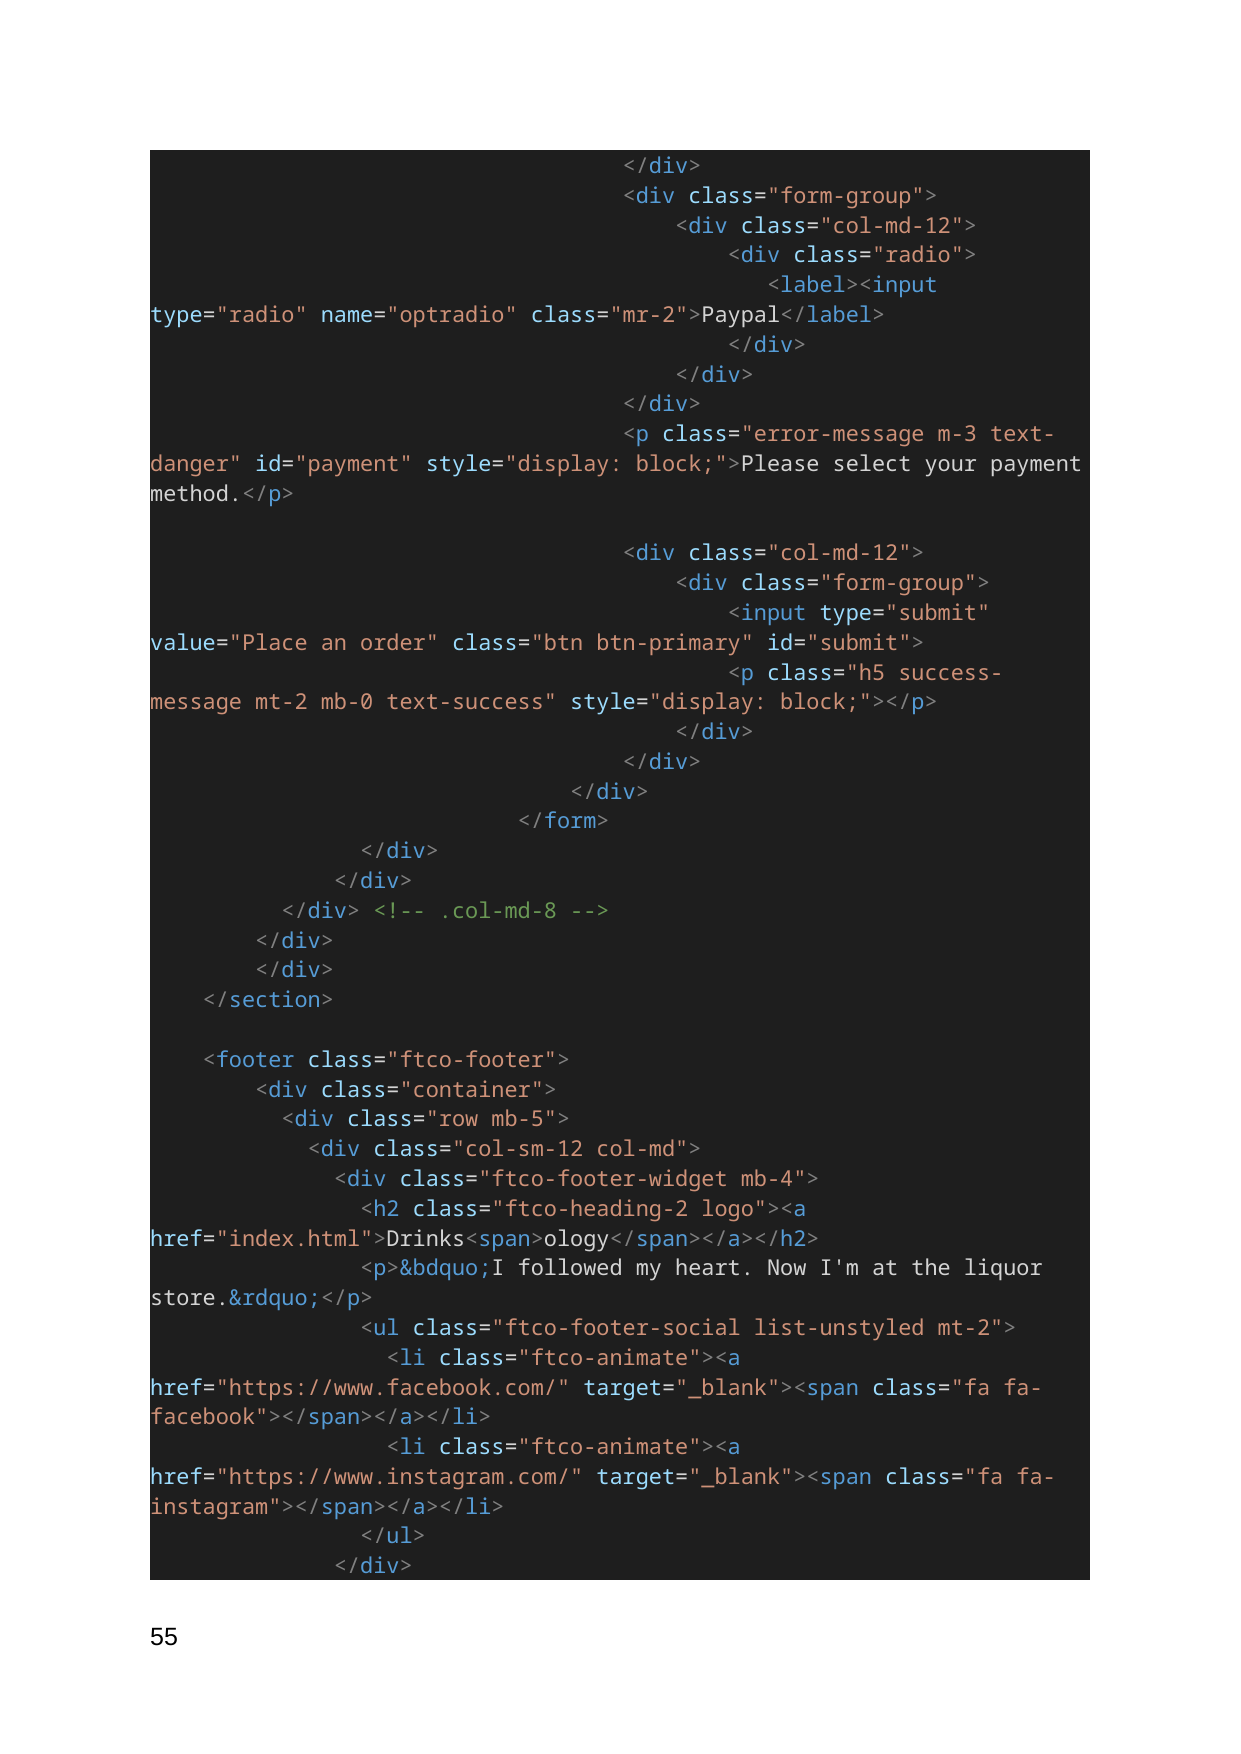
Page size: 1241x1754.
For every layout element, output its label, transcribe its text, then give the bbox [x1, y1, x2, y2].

text </section> [150, 984, 1090, 1014]
text <div class="form-group"> [150, 567, 1090, 597]
text <div class="row mb-5"> [150, 1103, 1090, 1133]
text <div class="form-group"> [150, 180, 1090, 209]
text <div class="col-sm-12 col-md"> [150, 1133, 1090, 1163]
text <footer class="ftco-footer"> [150, 1044, 1090, 1073]
text <li class="ftco-animate"><a href="https://www.instagram.com/" target="_blank"><span class="fa fa-instagram"></span></a></li> [150, 1431, 1090, 1520]
text </div> [150, 150, 1090, 180]
text <div class="col-md-12"> [150, 209, 1090, 239]
text </div> [150, 776, 1090, 805]
text <li class="ftco-animate"><a href="https://www.facebook.com/" target="_blank"><span class="fa fa-facebook"></span></a></li> [150, 1342, 1090, 1431]
text <label><input type="radio" name="optradio" class="mr-2">Paypal</label> [150, 269, 1090, 329]
text </div> [150, 388, 1090, 418]
text </div> [150, 358, 1090, 388]
text <div class="container"> [150, 1073, 1090, 1103]
text <p class="error-message m-3 text-danger" id="payment" style="display: block;">Please select your payment method.</p> [150, 418, 1090, 507]
text </div> <!-- .col-md-8 --> [150, 895, 1090, 924]
text <p>&bdquo;I followed my heart. Now I'm at the liquor store.&rdquo;</p> [150, 1252, 1090, 1312]
text </div> [150, 329, 1090, 358]
text </div> [150, 835, 1090, 865]
text </div> [150, 716, 1090, 746]
text <div class="radio"> [150, 239, 1090, 269]
text </form> [150, 805, 1090, 835]
text </div> [150, 865, 1090, 895]
text </div> [150, 954, 1090, 984]
text </div> [150, 1550, 1090, 1580]
text <div class="ftco-footer-widget mb-4"> [150, 1163, 1090, 1193]
text </ul> [150, 1520, 1090, 1550]
text </div> [150, 746, 1090, 776]
text <div class="col-md-12"> [150, 537, 1090, 567]
text <ul class="ftco-footer-social list-unstyled mt-2"> [150, 1312, 1090, 1342]
text </div> [150, 924, 1090, 954]
text <h2 class="ftco-heading-2 logo"><a href="index.html">Drinks<span>ology</span></a></h2> [150, 1193, 1090, 1252]
text <input type="submit" value="Place an order" class="btn btn-primary" id="submit"> [150, 597, 1090, 656]
text <p class="h5 success-message mt-2 mb-0 text-success" style="display: block;"></p> [150, 656, 1090, 716]
